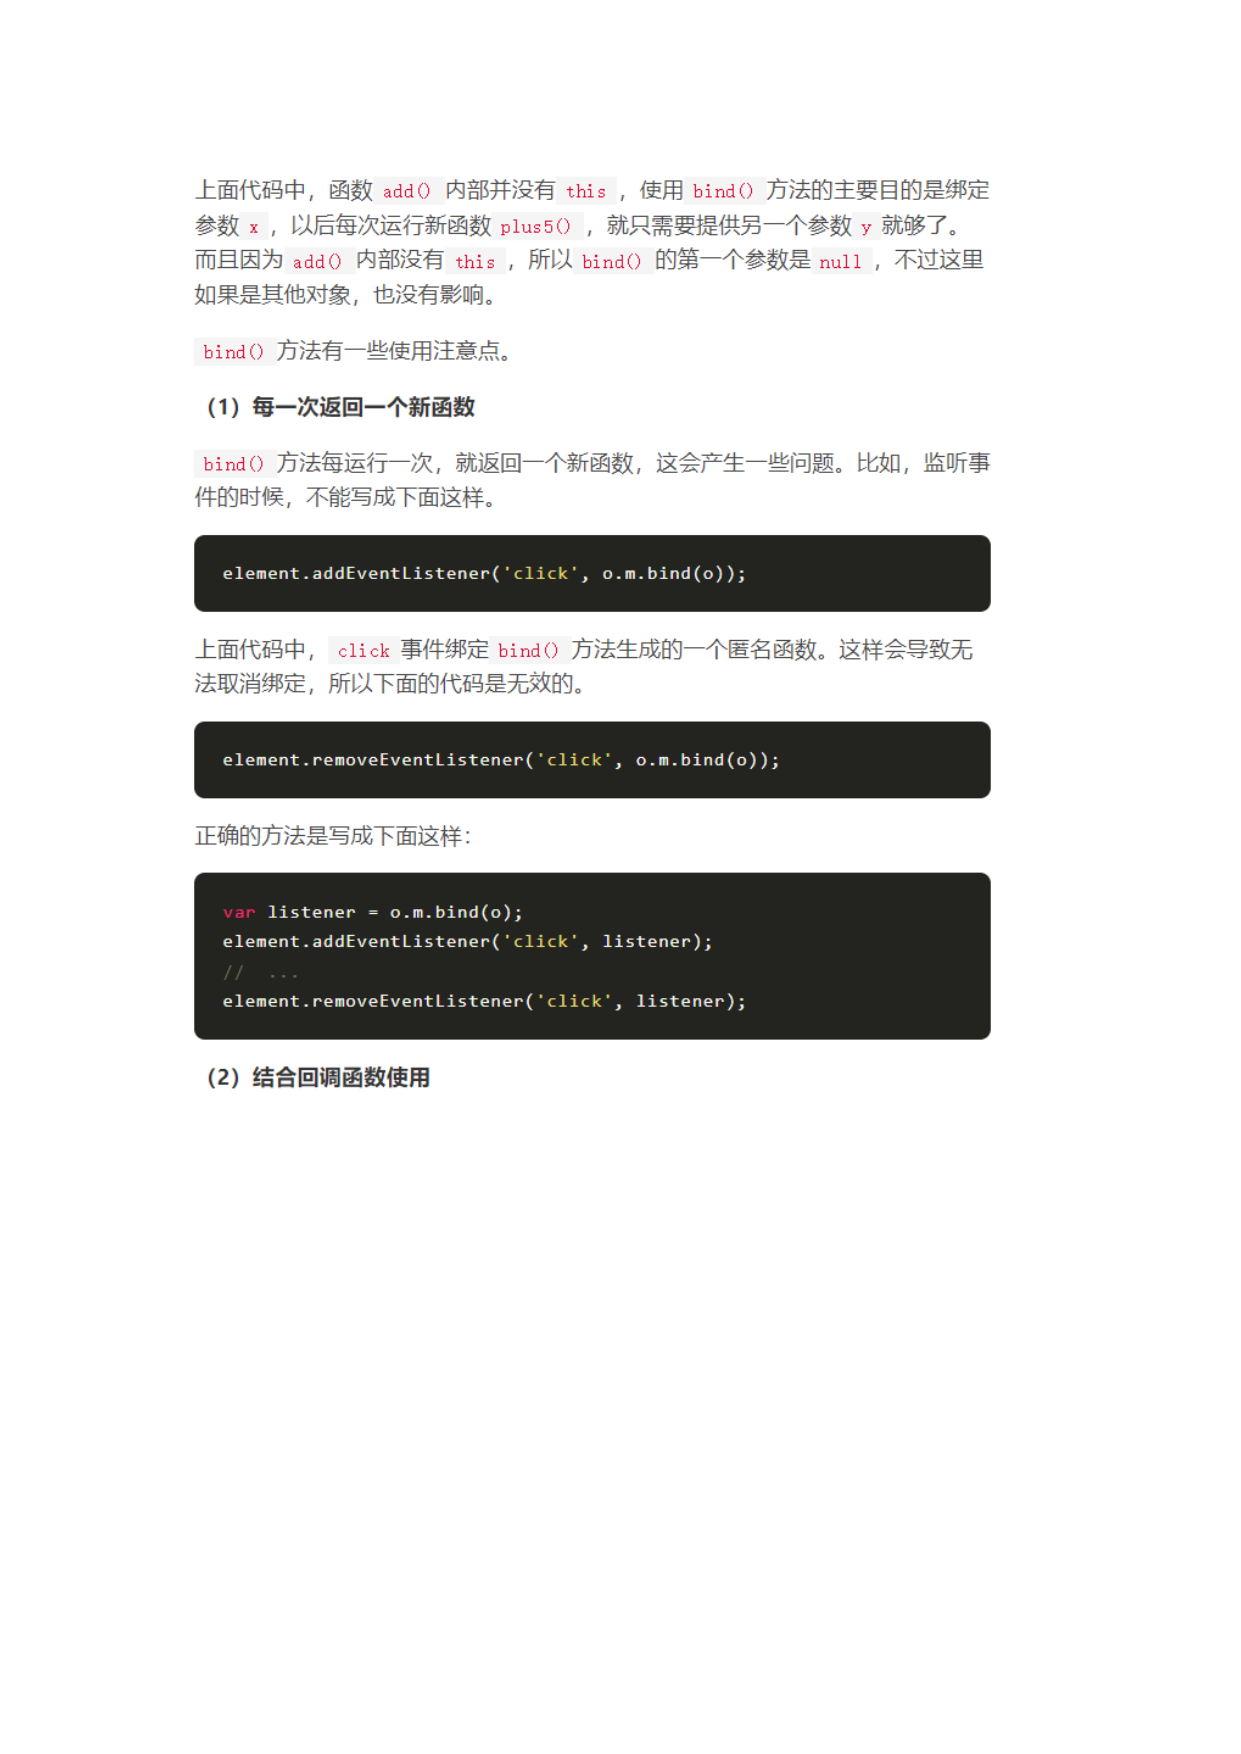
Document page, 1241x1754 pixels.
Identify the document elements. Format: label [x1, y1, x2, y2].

picture [187, 162, 1053, 1108]
